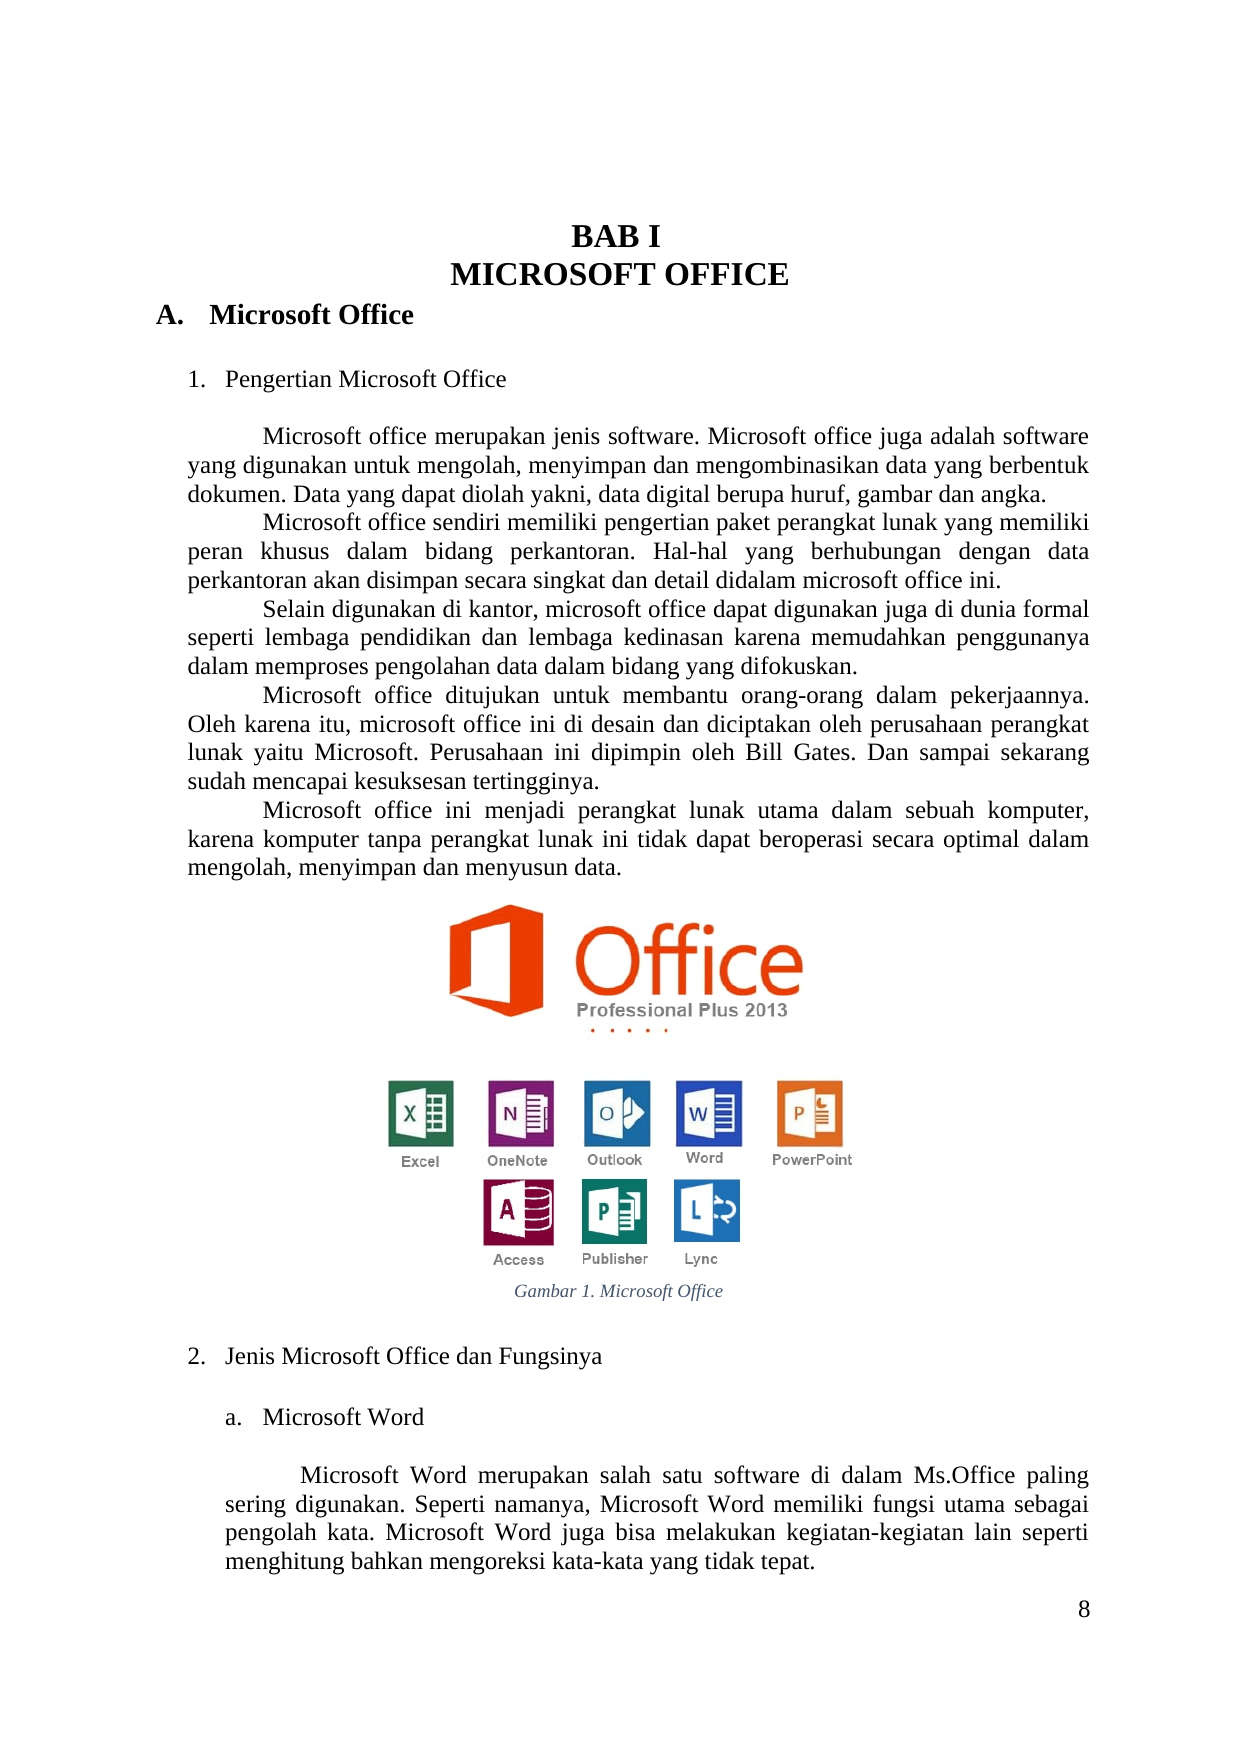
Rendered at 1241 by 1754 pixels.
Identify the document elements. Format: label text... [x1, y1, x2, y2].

text Microsoft Word merupakan salah satu software di dalam Ms.Office paling sering digunakan. Seperti namanya, Microsoft Word memiliki fungsi utama sebagai pengolah kata. Microsoft Word juga bisa melakukan kegiatan-kegiatan lain seperti menghitung bahkan mengoreksi kata-kata yang tidak tepat. [225, 1460, 1090, 1575]
subtitle Microsoft Word [225, 1402, 1090, 1431]
text Microsoft office merupakan jenis software. Microsoft office juga adalah software yang digunakan untuk mengolah, menyimpan dan mengombinasikan data yang berbentuk dokumen. Data yang dapat diolah yakni, data digital berupa huruf, gambar dan angka. [187, 421, 1090, 507]
subtitle Microsoft Office [156, 297, 1090, 331]
text Microsoft office sendiri memiliki pengertian paket perangkat lunak yang memiliki peran khusus dalam bidang perkantoran. Hal-hal yang berhubungan dengan data perkantoran akan disimpan secara singkat dan detail didalam microsoft office ini. [187, 507, 1090, 594]
text Microsoft office ini menjadi perangkat lunak utama dalam sebuah komputer, karena komputer tanpa perangkat lunak ini tidak dapat beroperasi secara optimal dalam mengolah, menyimpan dan menyusun data. [187, 795, 1090, 881]
subtitle Pengertian Microsoft Office [187, 364, 1090, 392]
subtitle BAB I MICROSOFT OFFICE [150, 216, 1090, 293]
text Selain digunakan di kantor, microsoft office dapat digunakan juga di dunia formal seperti lembaga pendidikan dan lembaga kedinasan karena memudahkan penggunanya dalam memproses pengolahan data dalam bidang yang difokuskan. [187, 594, 1090, 680]
picture [380, 894, 858, 1271]
subtitle Jenis Microsoft Office dan Fungsinya [187, 1341, 1090, 1369]
text Microsoft office ditujukan untuk membantu orang-orang dalam pekerjaannya. Oleh karena itu, microsoft office ini di desain dan diciptakan oleh perusahaan perangkat lunak yaitu Microsoft. Perusahaan ini dipimpin oleh Bill Gates. Dan sampai sekarang sudah mencapai kesuksesan tertingginya. [187, 680, 1090, 795]
